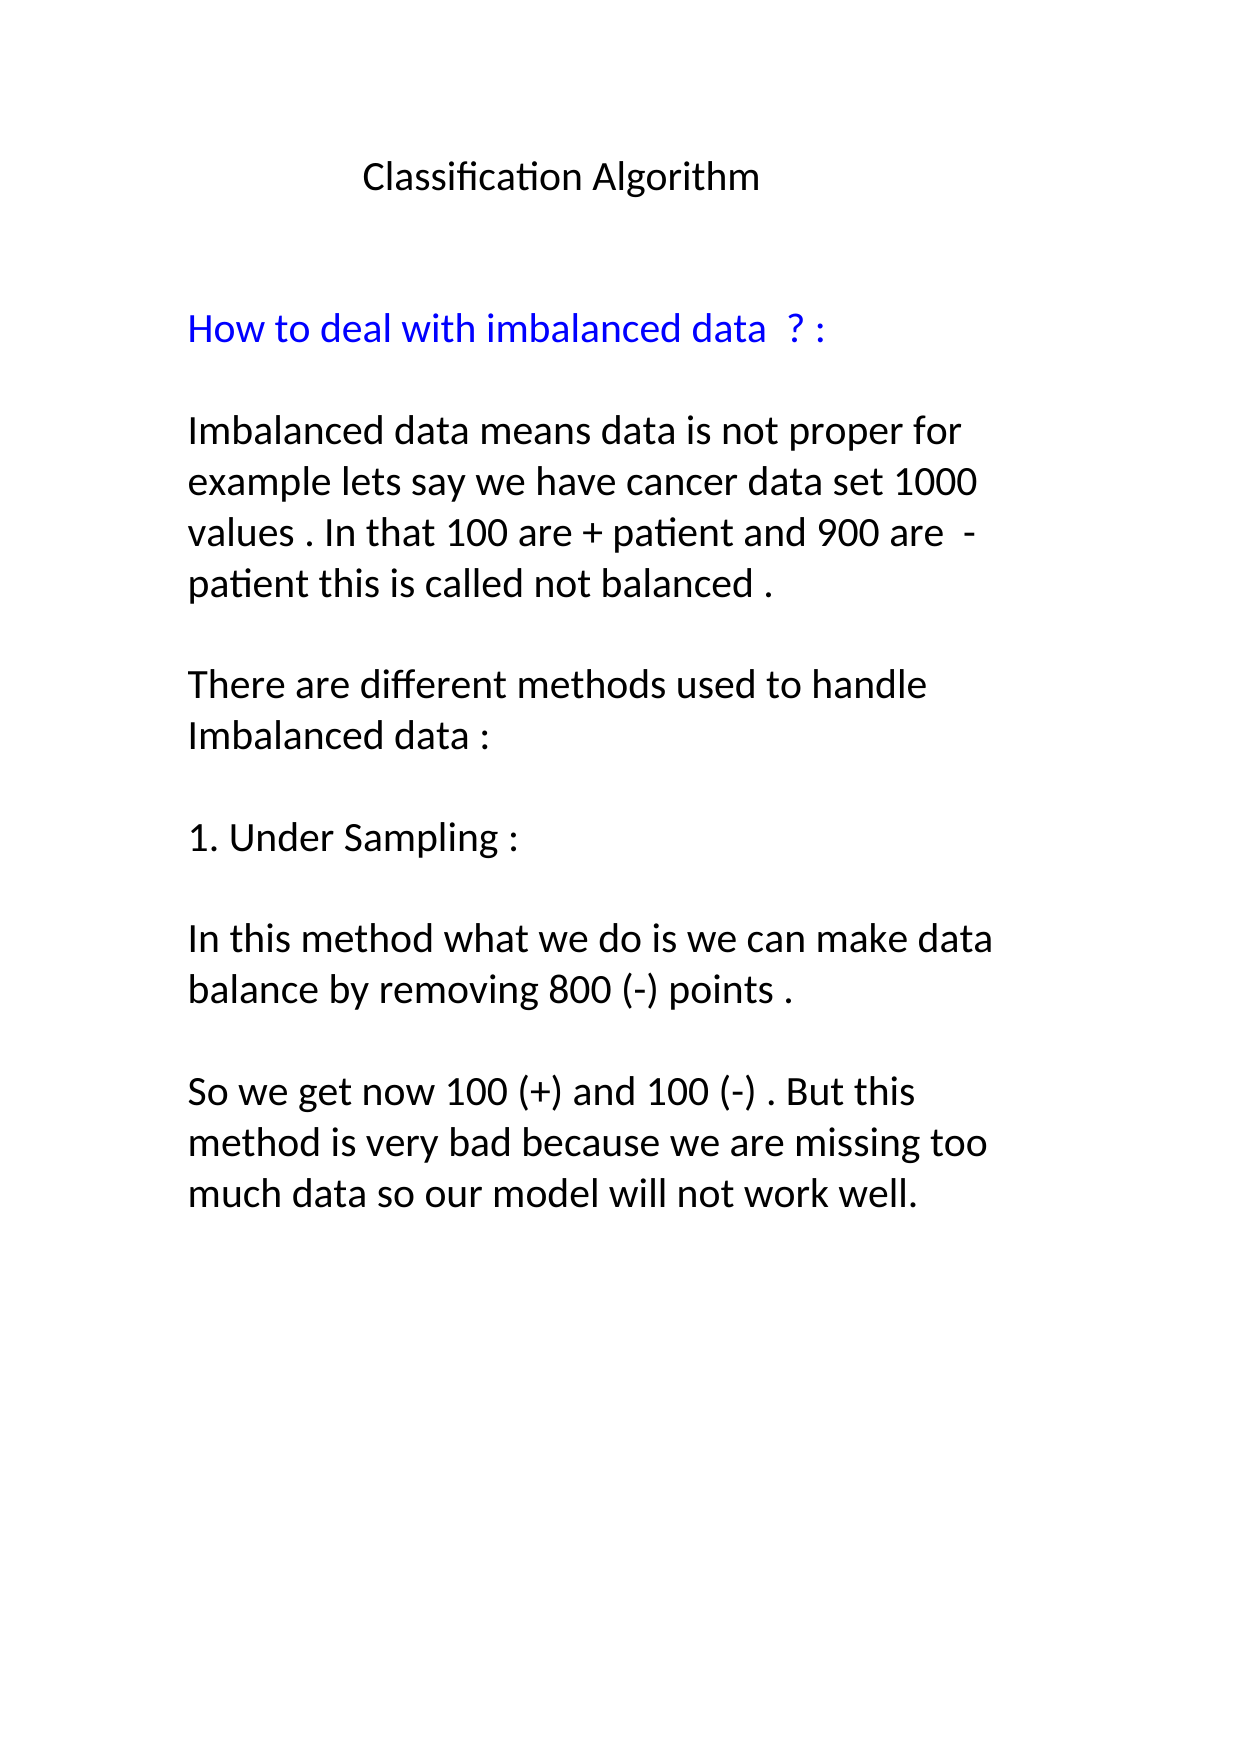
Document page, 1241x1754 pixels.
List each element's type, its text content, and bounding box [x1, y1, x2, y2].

text Classification Algorithm [319, 150, 1053, 201]
list In this method what we do is we can make data balance by removing 800 (-) points . [187, 912, 1053, 1014]
text How to deal with imbalanced data ? : [187, 302, 1053, 353]
text Imbalanced data means data is not proper for example lets say we have cancer data set 1000 values . In that 100 are + patient and 900 are - patient this is called not balanced . [187, 404, 1053, 607]
text There are different methods used to handle Imbalanced data : [187, 658, 1053, 760]
list So we get now 100 (+) and 100 (-) . But this method is very bad because we are missing too much data so our model will not work well. [187, 1065, 1053, 1217]
list Under Sampling : [187, 811, 1053, 862]
